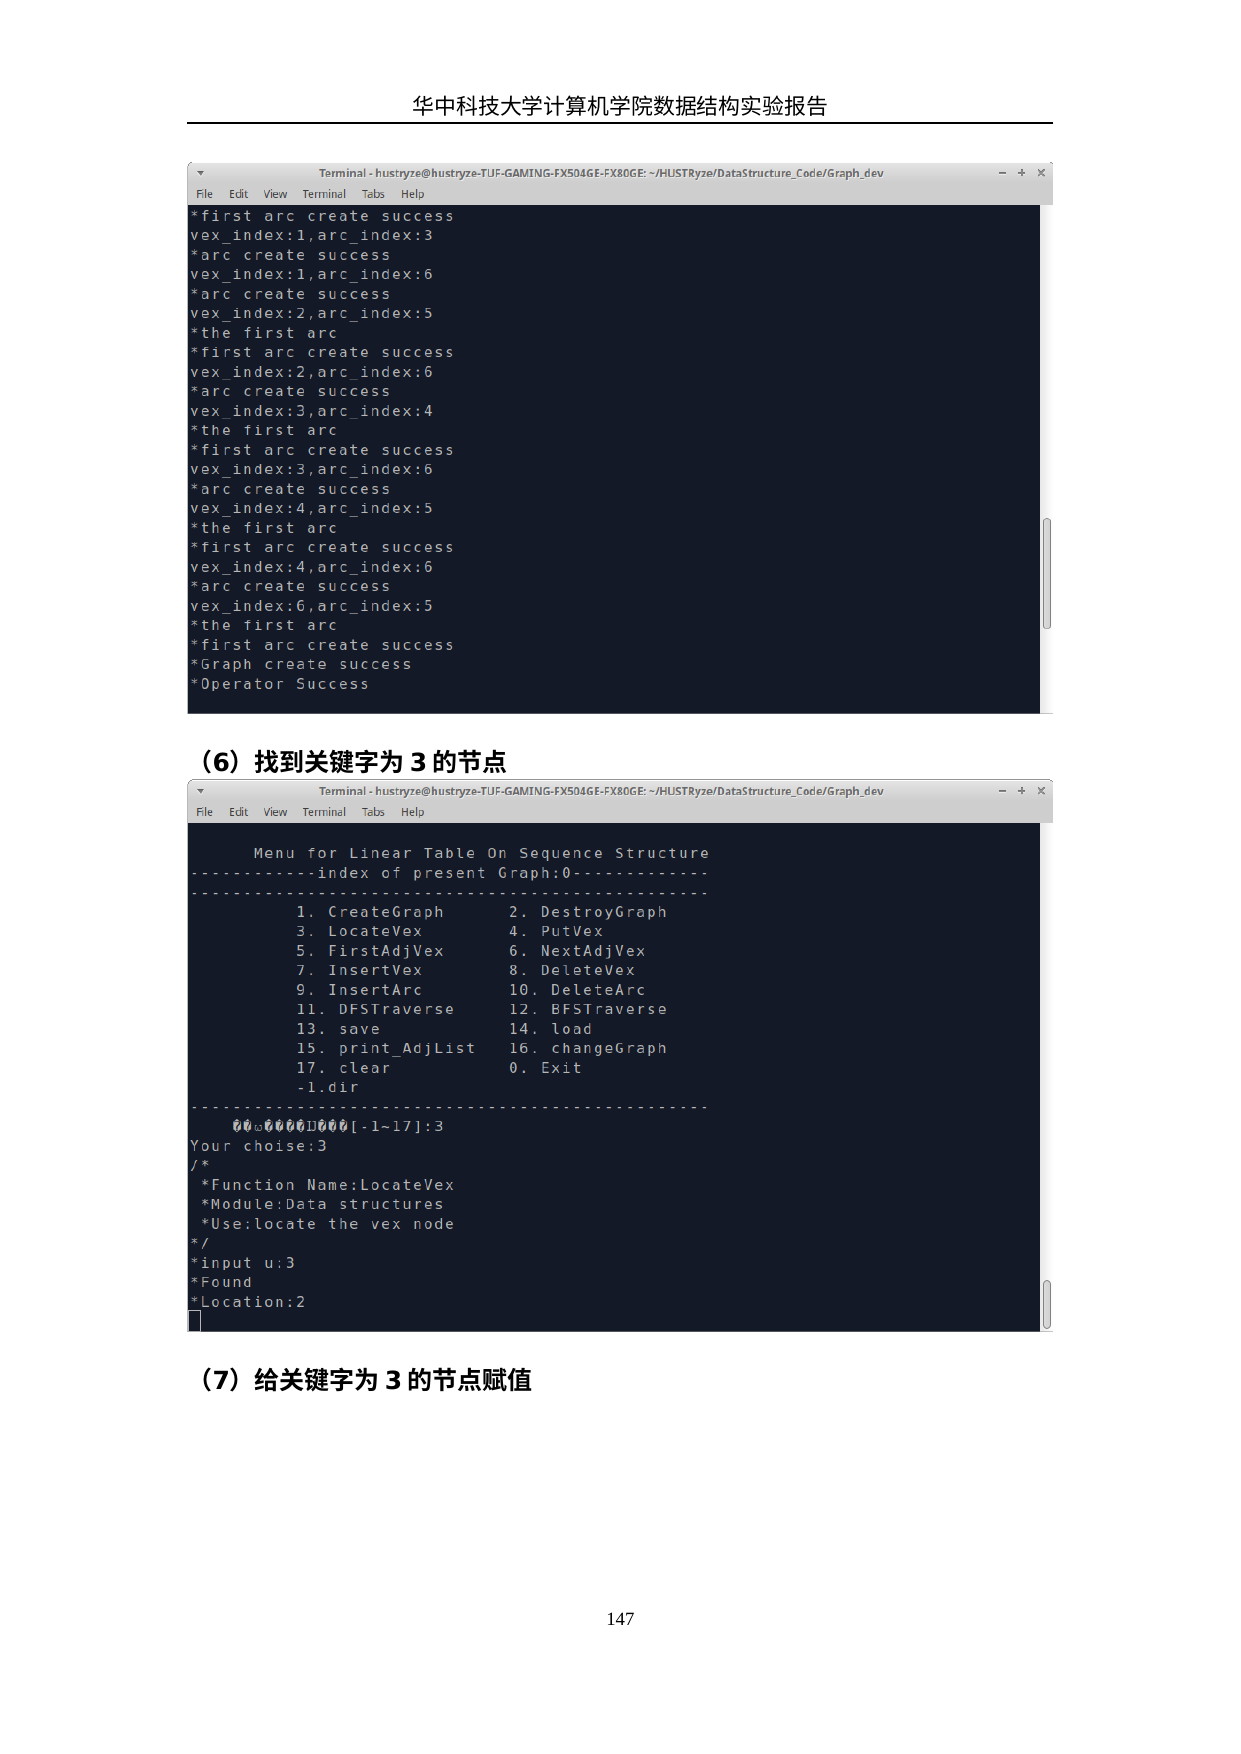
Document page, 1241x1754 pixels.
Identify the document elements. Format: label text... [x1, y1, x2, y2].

text （6）找到关键字为3的节点 [187, 747, 1053, 779]
text （7）给关键字为3的节点赋值 [187, 1364, 1053, 1397]
picture [187, 162, 1053, 714]
picture [187, 779, 1053, 1332]
